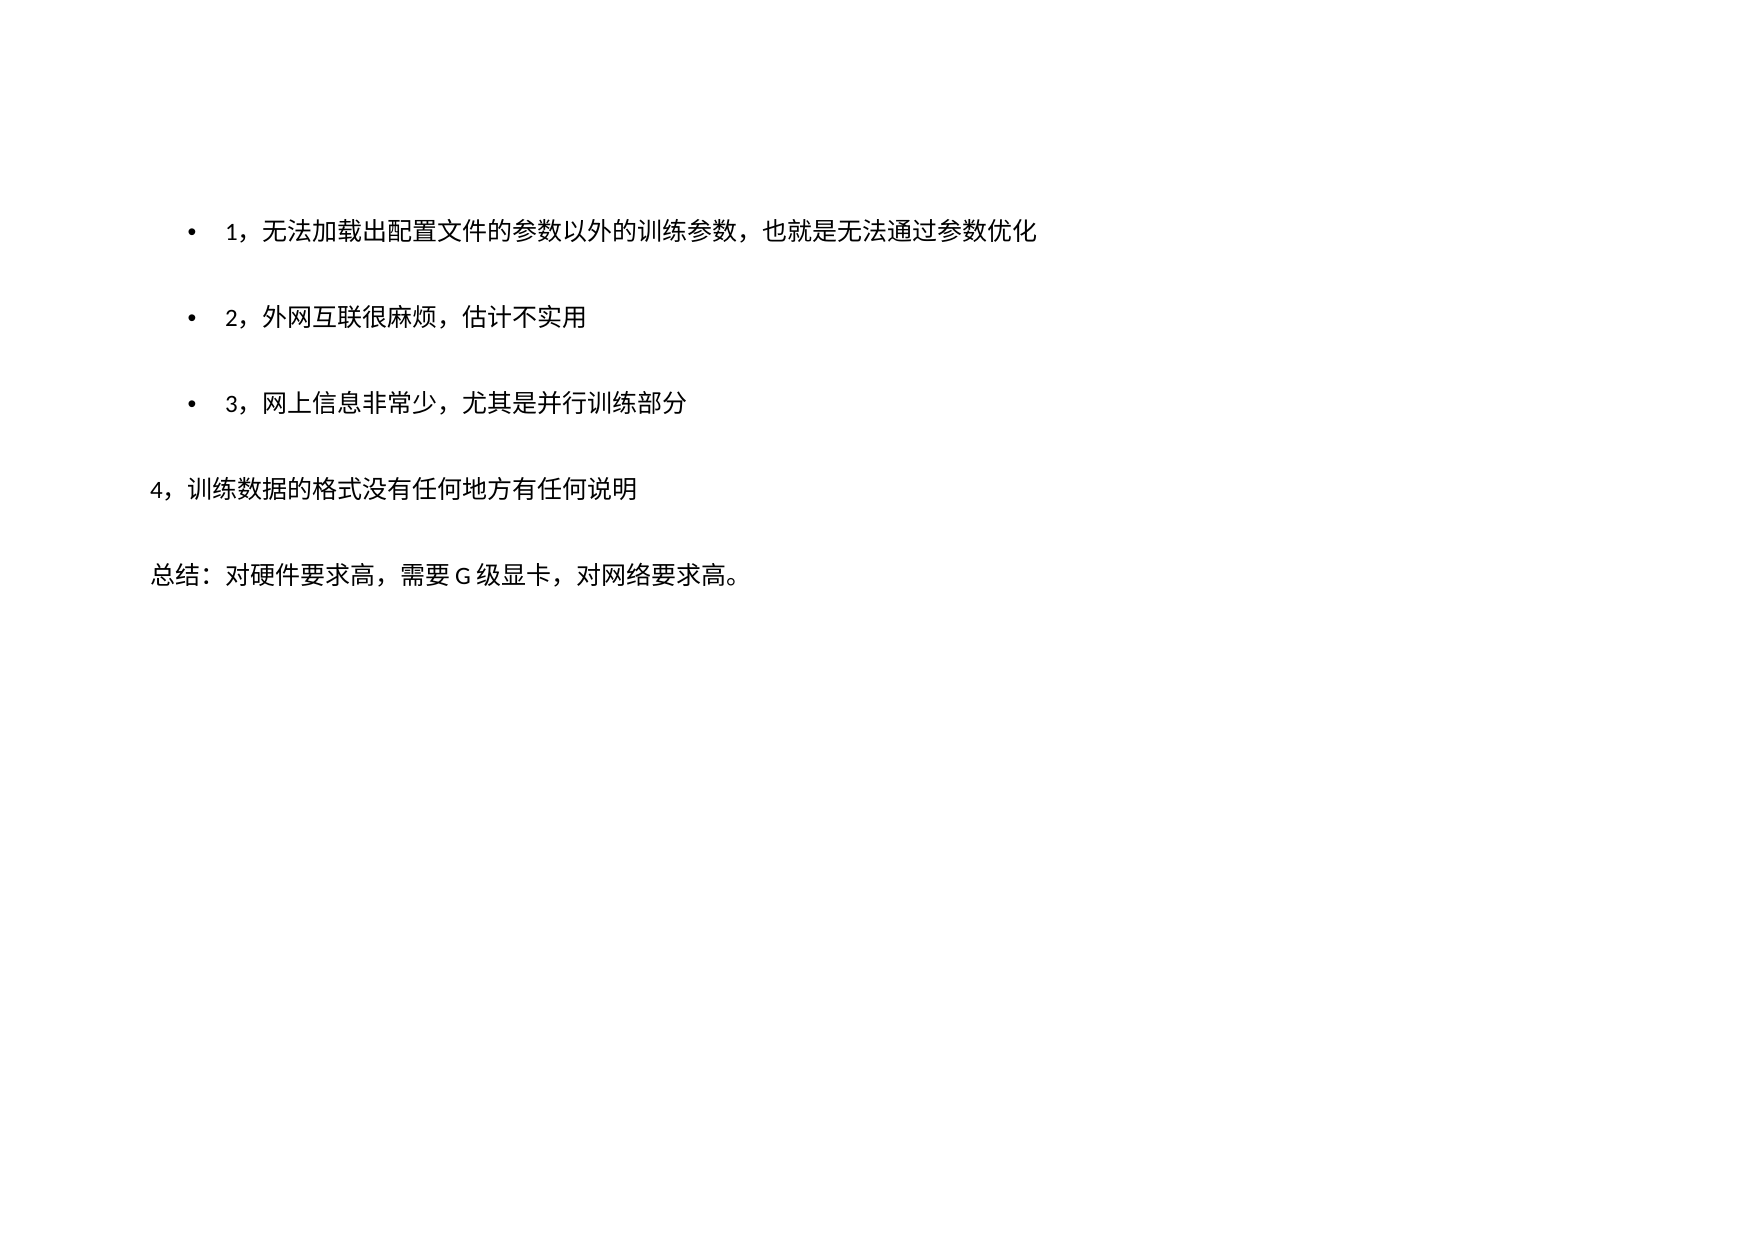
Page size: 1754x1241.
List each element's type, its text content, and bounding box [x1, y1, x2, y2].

list 1，无法加载出配置文件的参数以外的训练参数，也就是无法通过参数优化 [187, 196, 1604, 263]
list 3，网上信息非常少，尤其是并行训练部分 [187, 368, 1604, 436]
text 4，训练数据的格式没有任何地方有任何说明 [150, 454, 1604, 522]
text 总结：对硬件要求高，需要G级显卡，对网络要求高。 [150, 540, 1604, 608]
list 2，外网互联很麻烦，估计不实用 [187, 282, 1604, 349]
